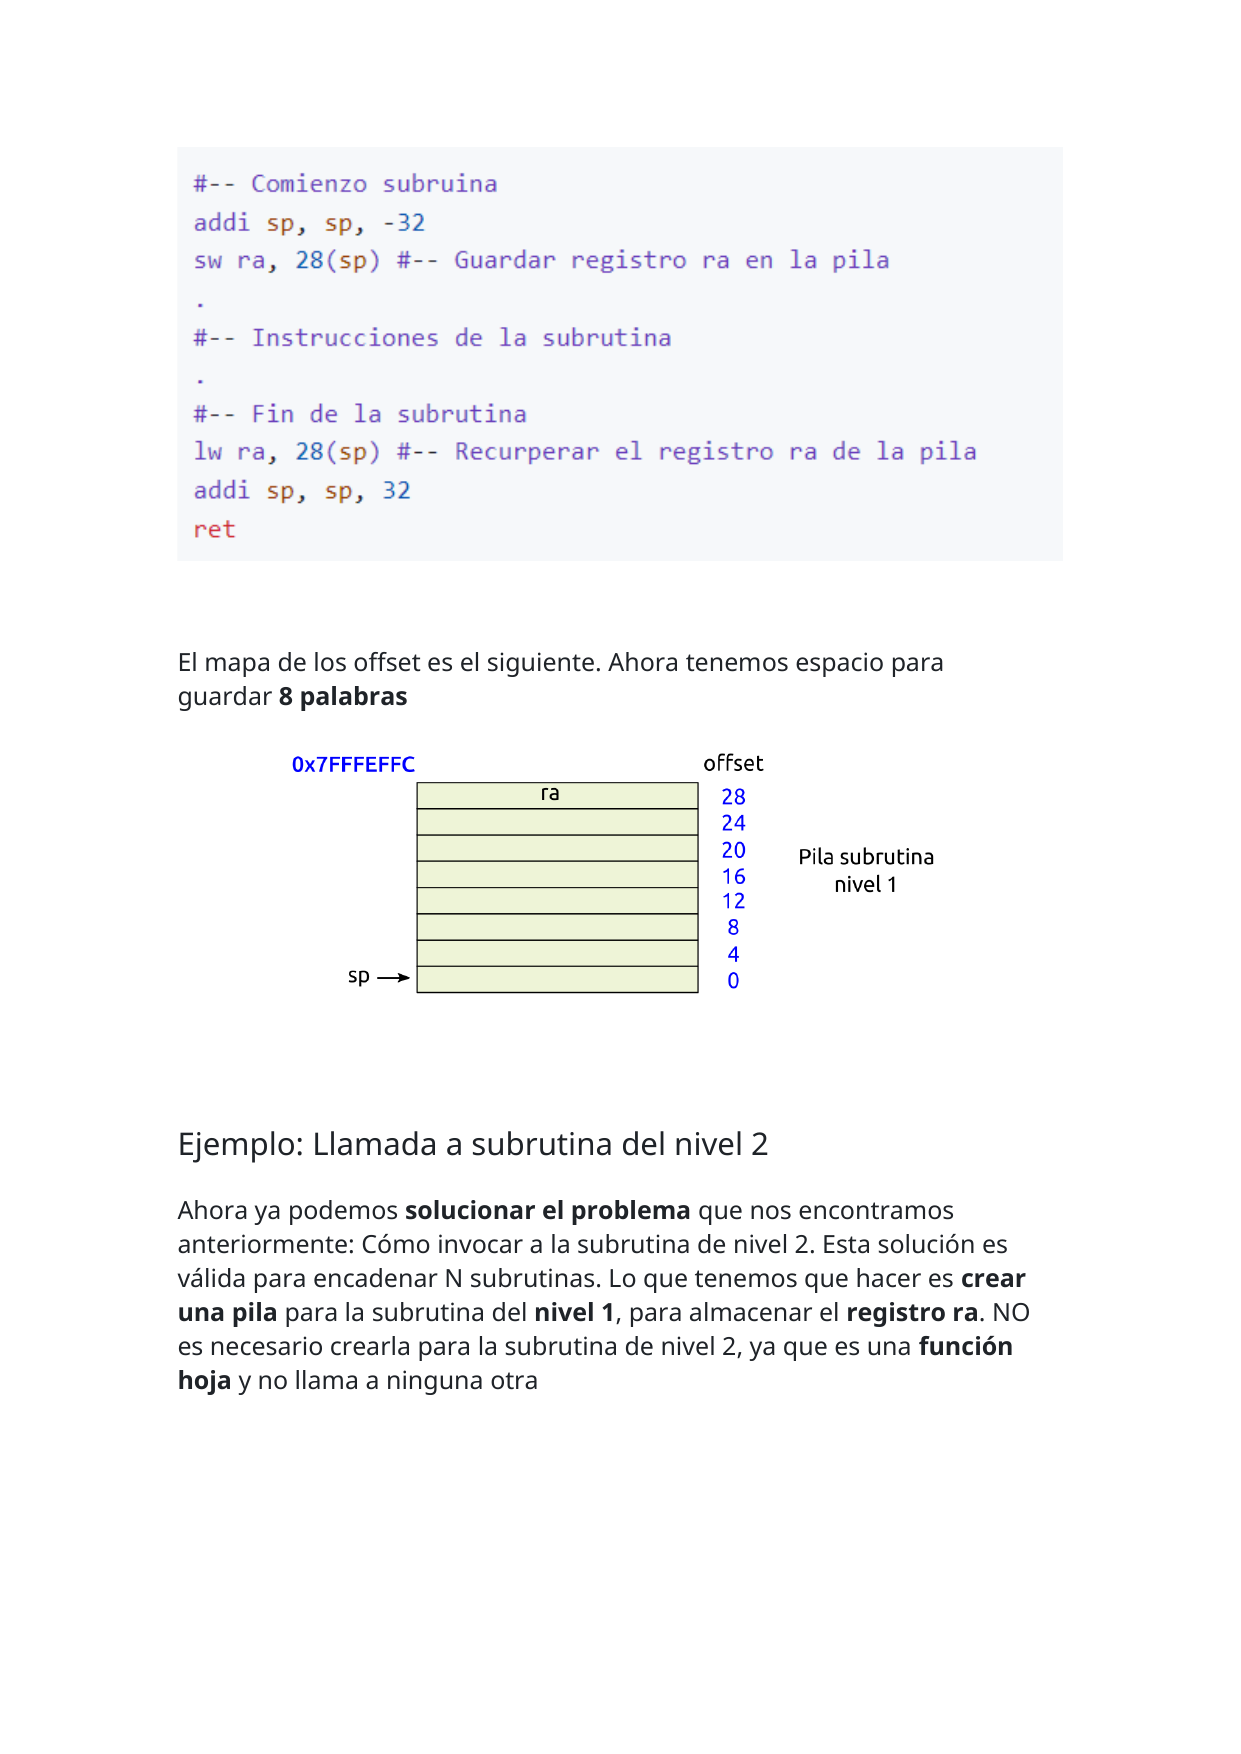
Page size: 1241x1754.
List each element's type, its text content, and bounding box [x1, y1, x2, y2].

text El mapa de los offset es el siguiente. Ahora tenemos espacio para guardar 8 palabras [408, 644, 1063, 712]
text Ahora ya podemos solucionar el problema que nos encontramos anteriormente: Cómo invocar a la subrutina de nivel 2. Esta solución es válida para encadenar N subrutinas. Lo que tenemos que hacer es crear una pila para la subrutina del nivel 1, para almacenar el registro ra. NO es necesario crearla para la subrutina de nivel 2, ya que es una función hoja y no llama a ninguna otra [177, 1193, 1063, 1397]
picture [177, 712, 1063, 1026]
subtitle Ejemplo: Llamada a subrutina del nivel 2 [177, 1122, 1063, 1164]
picture [177, 147, 1063, 561]
